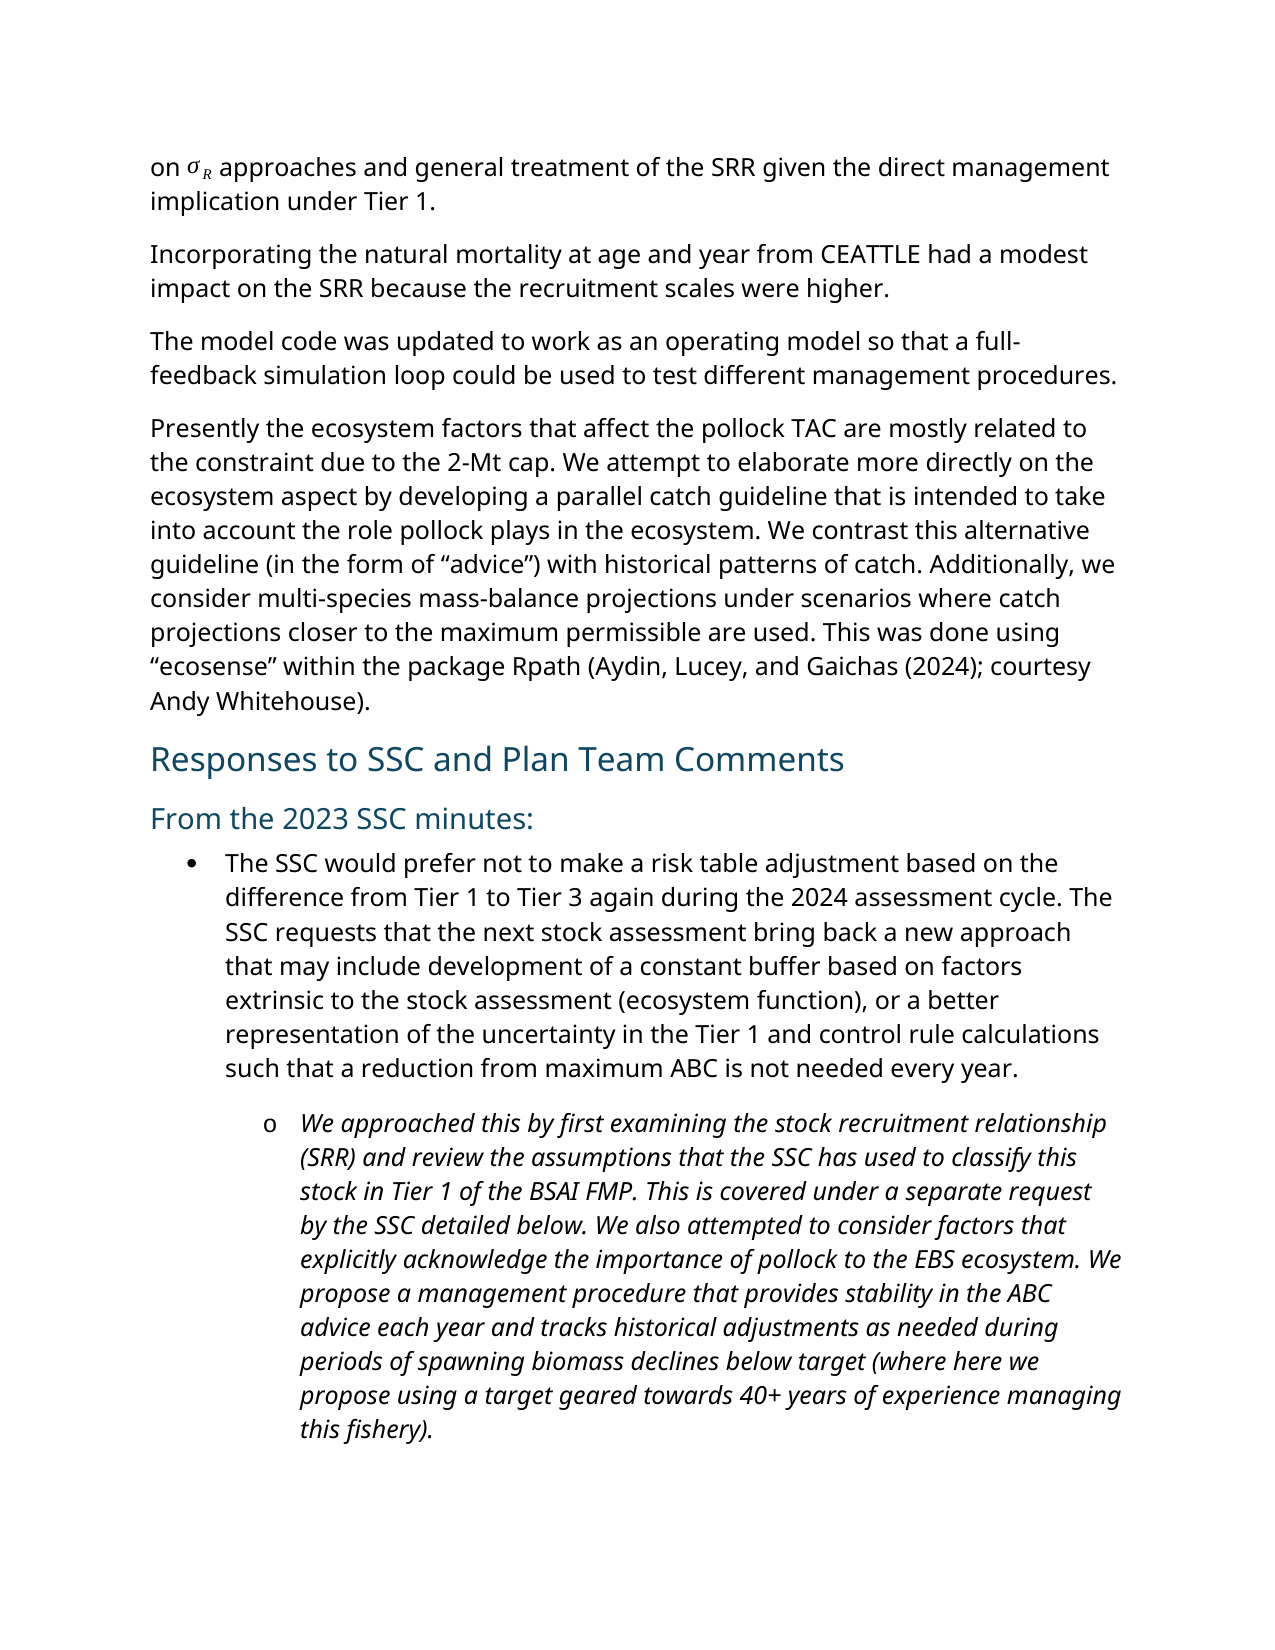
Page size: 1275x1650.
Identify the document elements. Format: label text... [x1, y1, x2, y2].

text Presently the ecosystem factors that affect the pollock TAC are mostly related to the constraint due to the 2-Mt cap. We attempt to elaborate more directly on the ecosystem aspect by developing a parallel catch guideline that is intended to take into account the role pollock plays in the ecosystem. We contrast this alternative guideline (in the form of “advice”) with historical patterns of catch. Additionally, we consider multi-species mass-balance projections under scenarios where catch projections closer to the maximum permissible are used. This was done using “ecosense” within the package Rpath (Aydin, Lucey, and Gaichas (2024); courtesy Andy Whitehouse). [150, 411, 1125, 717]
list The SSC would prefer not to make a risk table adjustment based on the difference from Tier 1 to Tier 3 again during the 2024 assessment cycle. The SSC requests that the next stock assessment bring back a new approach that may include development of a constant buffer based on factors extrinsic to the stock assessment (ecosystem function), or a better representation of the uncertainty in the Tier 1 and control rule calculations such that a reduction from maximum ABC is not needed every year. [187, 846, 1125, 1084]
text The model code was updated to work as an operating model so that a full-feedback simulation loop could be used to test different management procedures. [150, 324, 1125, 392]
text Incorporating the natural mortality at age and year from CEATTLE had a modest impact on the SRR because the recruitment scales were higher. [150, 237, 1125, 305]
subtitle From the 2023 SSC minutes: [150, 798, 1125, 838]
subtitle Responses to SSC and Plan Team Comments [150, 736, 1125, 781]
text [150, 150, 1125, 218]
list We approached this by first examining the stock recruitment relationship (SRR) and review the assumptions that the SSC has used to classify this stock in Tier 1 of the BSAI FMP. This is covered under a separate request by the SSC detailed below. We also attempted to consider factors that explicitly acknowledge the importance of pollock to the EBS ecosystem. We propose a management procedure that provides stability in the ABC advice each year and tracks historical adjustments as needed during periods of spawning biomass declines below target (where here we propose using a target geared towards 40+ years of experience managing this fishery). [262, 1105, 1125, 1446]
